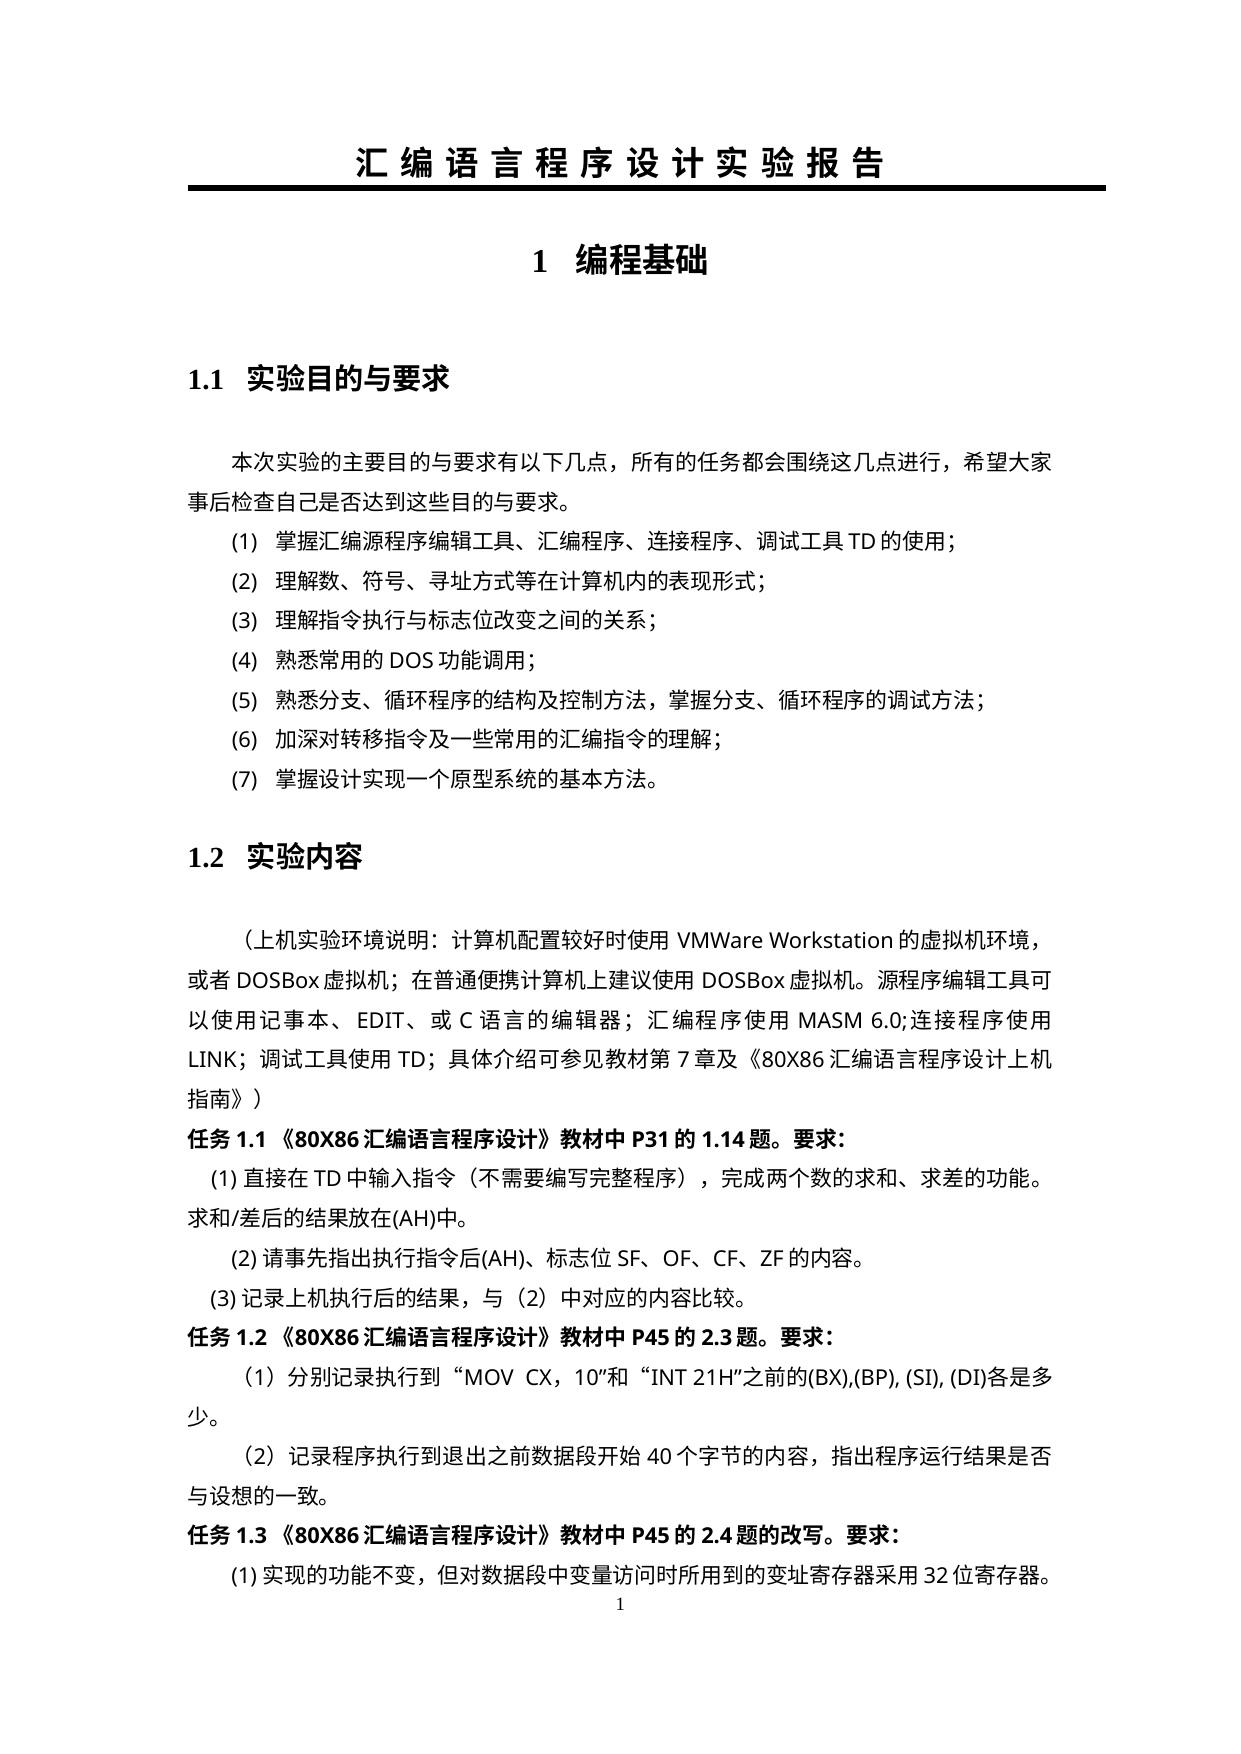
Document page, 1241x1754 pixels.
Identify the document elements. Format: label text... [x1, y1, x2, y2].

subtitle 编程基础 [187, 226, 1053, 291]
list 掌握汇编源程序编辑工具、汇编程序、连接程序、调试工具TD的使用； [187, 524, 1053, 556]
text （1）分别记录执行到“MOV CX，10”和“INT 21H”之前的(BX),(BP), (SI), (DI)各是多少。 [187, 1360, 1053, 1431]
text (2) 请事先指出执行指令后(AH)、标志位 SF、OF、CF、ZF的内容。 [187, 1241, 1053, 1273]
text （上机实验环境说明：计算机配置较好时使用VMWare Workstation的虚拟机环境，或者DOSBox虚拟机；在普通便携计算机上建议使用DOSBox虚拟机。源程序编辑工具可以使用记事本、EDIT、或C语言的编辑器；汇编程序使用MASM 6.0;连接程序使用LINK；调试工具使用TD；具体介绍可参见教材第7章及《80X86汇编语言程序设计上机指南》） [187, 923, 1053, 1114]
text (3) 记录上机执行后的结果，与（2）中对应的内容比较。 [187, 1281, 1053, 1312]
subtitle 实验目的与要求 [187, 344, 1053, 409]
subtitle 实验内容 [187, 823, 1053, 888]
text 本次实验的主要目的与要求有以下几点，所有的任务都会围绕这几点进行，希望大家事后检查自己是否达到这些目的与要求。 [187, 445, 1053, 516]
list 熟悉分支、循环程序的结构及控制方法，掌握分支、循环程序的调试方法； [187, 683, 1053, 714]
text 任务1.3 《80X86汇编语言程序设计》教材中 P45的 2.4题的改写。要求： [187, 1518, 1053, 1550]
text (1) 直接在TD中输入指令（不需要编写完整程序），完成两个数的求和、求差的功能。求和/差后的结果放在(AH)中。 [187, 1161, 1053, 1233]
text （2）记录程序执行到退出之前数据段开始40个字节的内容，指出程序运行结果是否与设想的一致。 [187, 1439, 1053, 1511]
list 理解指令执行与标志位改变之间的关系； [187, 603, 1053, 635]
list 理解数、符号、寻址方式等在计算机内的表现形式； [187, 564, 1053, 596]
text 任务1.2 《80X86汇编语言程序设计》教材中 P45的 2.3题。要求： [187, 1320, 1053, 1352]
list 加深对转移指令及一些常用的汇编指令的理解； [187, 722, 1053, 754]
text 任务1.1 《80X86汇编语言程序设计》教材中 P31的 1.14题。要求： [187, 1122, 1053, 1153]
list 熟悉常用的DOS功能调用； [187, 643, 1053, 675]
text (1) 实现的功能不变，但对数据段中变量访问时所用到的变址寄存器采用32位寄存器。 [187, 1558, 1053, 1590]
list 掌握设计实现一个原型系统的基本方法。 [187, 762, 1053, 794]
